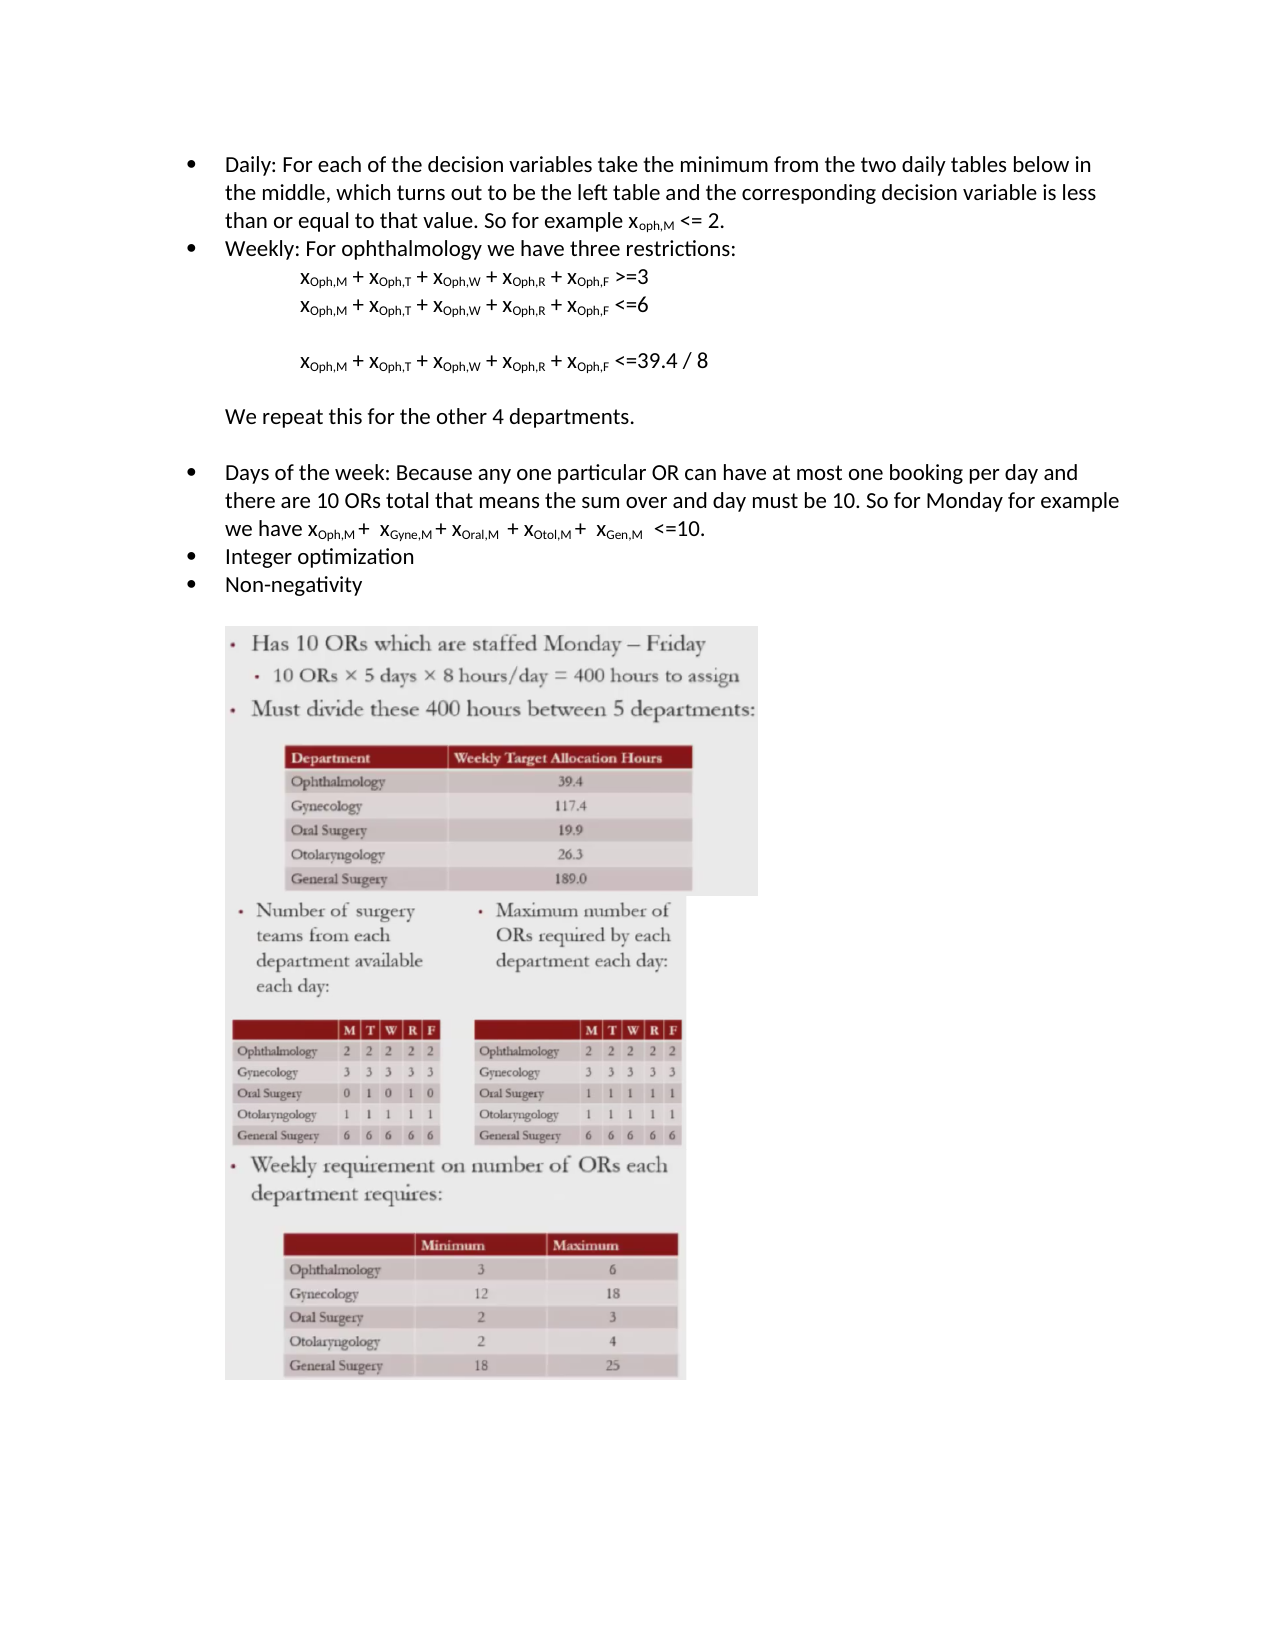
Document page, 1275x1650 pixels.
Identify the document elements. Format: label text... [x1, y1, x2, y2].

list Days of the week: Because any one particular OR can have at most one booking per day and there are 10 ORs total that means the sum over and day must be 10. So for Monday for example we have xOph,M + xGyne,M + xOral,M + xOtol,M + xGen,M <=10. [187, 458, 1125, 542]
list Weekly: For ophthalmology we have three restrictions: [187, 234, 1125, 262]
list Daily: For each of the decision variables take the minimum from the two daily tables below in the middle, which turns out to be the left table and the corresponding decision variable is less than or equal to that value. So for example xoph,M <= 2. [187, 150, 1125, 234]
list Non-negativity [187, 570, 1125, 598]
text xOph,M + xOph,T + xOph,W + xOph,R + xOph,F <=39.4 / 8 [225, 346, 1125, 374]
picture [225, 626, 758, 1380]
list Integer optimization [187, 542, 1125, 570]
text xOph,M + xOph,T + xOph,W + xOph,R + xOph,F >=3 [225, 262, 1125, 290]
text We repeat this for the other 4 departments. [225, 402, 1125, 430]
text xOph,M + xOph,T + xOph,W + xOph,R + xOph,F <=6 [225, 290, 1125, 318]
